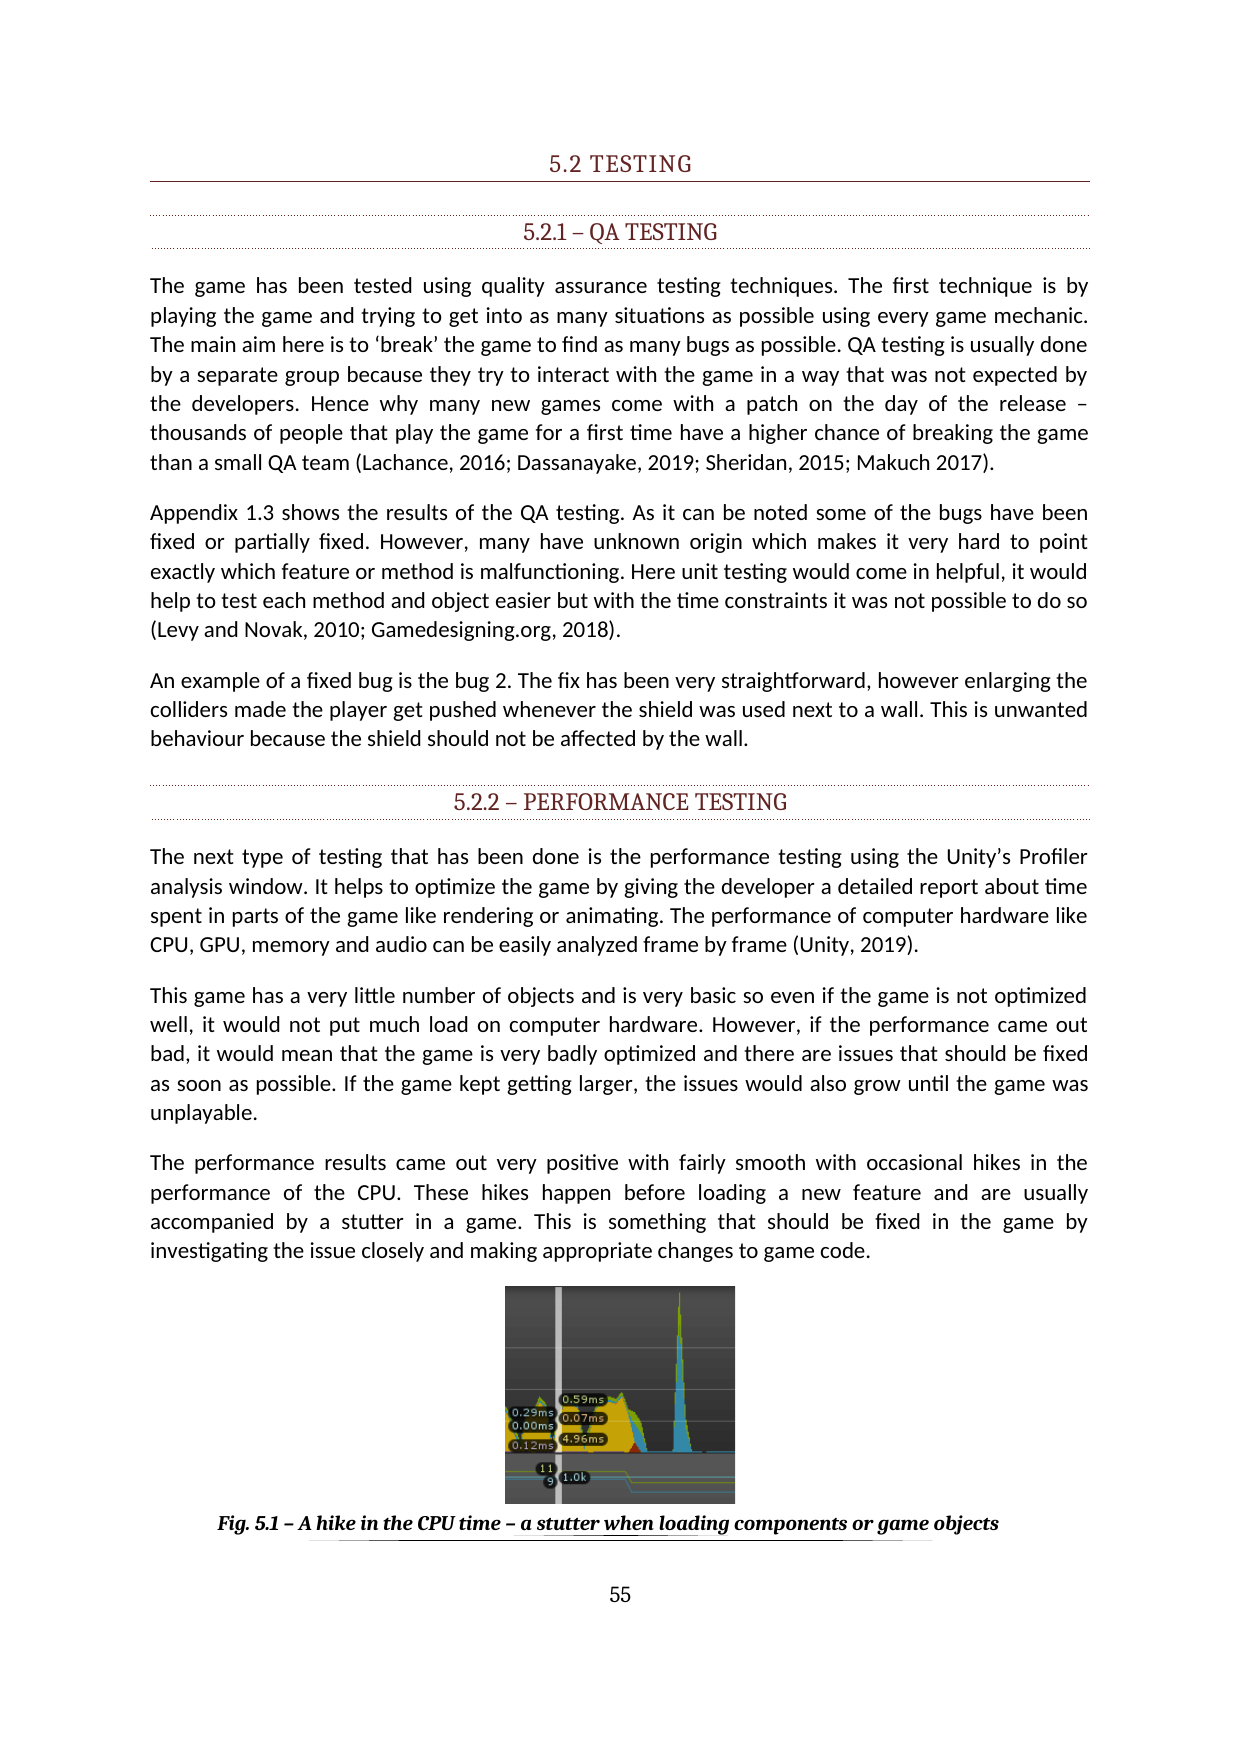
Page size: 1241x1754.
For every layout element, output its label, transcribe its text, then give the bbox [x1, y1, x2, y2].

text The performance results came out very positive with fairly smooth with occasional hikes in the performance of the CPU. These hikes happen before loading a new feature and are usually accompanied by a stutter in a game. This is something that should be fixed in the game by investigating the issue closely and making appropriate changes to game code. [150, 1148, 1090, 1264]
text The next type of testing that has been done is the performance testing using the Unity’s Profiler analysis window. It helps to optimize the game by giving the developer a detailed report about time spent in parts of the game like rendering or animating. The performance of computer hardware like CPU, GPU, memory and audio can be easily analyzed frame by frame (Unity, 2019). [150, 842, 1090, 958]
text This game has a very little number of objects and is very basic so even if the game is not optimized well, it would not put much load on computer hardware. However, if the performance came out bad, it would mean that the game is very badly optimized and there are issues that should be fixed as soon as possible. If the game kept getting larger, the issues would also grow until the game was unplayable. [150, 981, 1090, 1126]
text The game has been tested using quality assurance testing techniques. The first technique is by playing the game and trying to get into as many situations as possible using every game mechanic. The main aim here is to ‘break’ the game to find as many bugs as possible. QA testing is usually done by a separate group because they try to interact with the game in a way that was not expected by the developers. Hence why many new games come with a patch on the day of the release – thousands of people that play the game for a first time have a higher chance of breaking the game than a small QA team (Lachance, 2016; Dassanayake, 2019; Sheridan, 2015; Makuch 2017). [150, 272, 1090, 476]
subtitle 5.2.1 – QA Testing [150, 214, 1090, 249]
text An example of a fixed bug is the bug 2. The fix has been very straightforward, however enlarging the colliders made the player get pushed whenever the shield was used next to a wall. This is unwanted behaviour because the shield should not be affected by the wall. [150, 666, 1090, 753]
subtitle 5.2 Testing [150, 150, 1090, 181]
subtitle 5.2.2 – Performance Testing [150, 785, 1090, 820]
picture [505, 1286, 736, 1504]
text Appendix 1.3 shows the results of the QA testing. As it can be noted some of the bugs have been fixed or partially fixed. However, many have unknown origin which makes it very hard to point exactly which feature or method is malfunctioning. Here unit testing would come in helpful, it would help to test each method and object easier but with the time constraints it was not possible to do so (Levy and Novak, 2010; Gamedesigning.org, 2018). [150, 498, 1090, 644]
